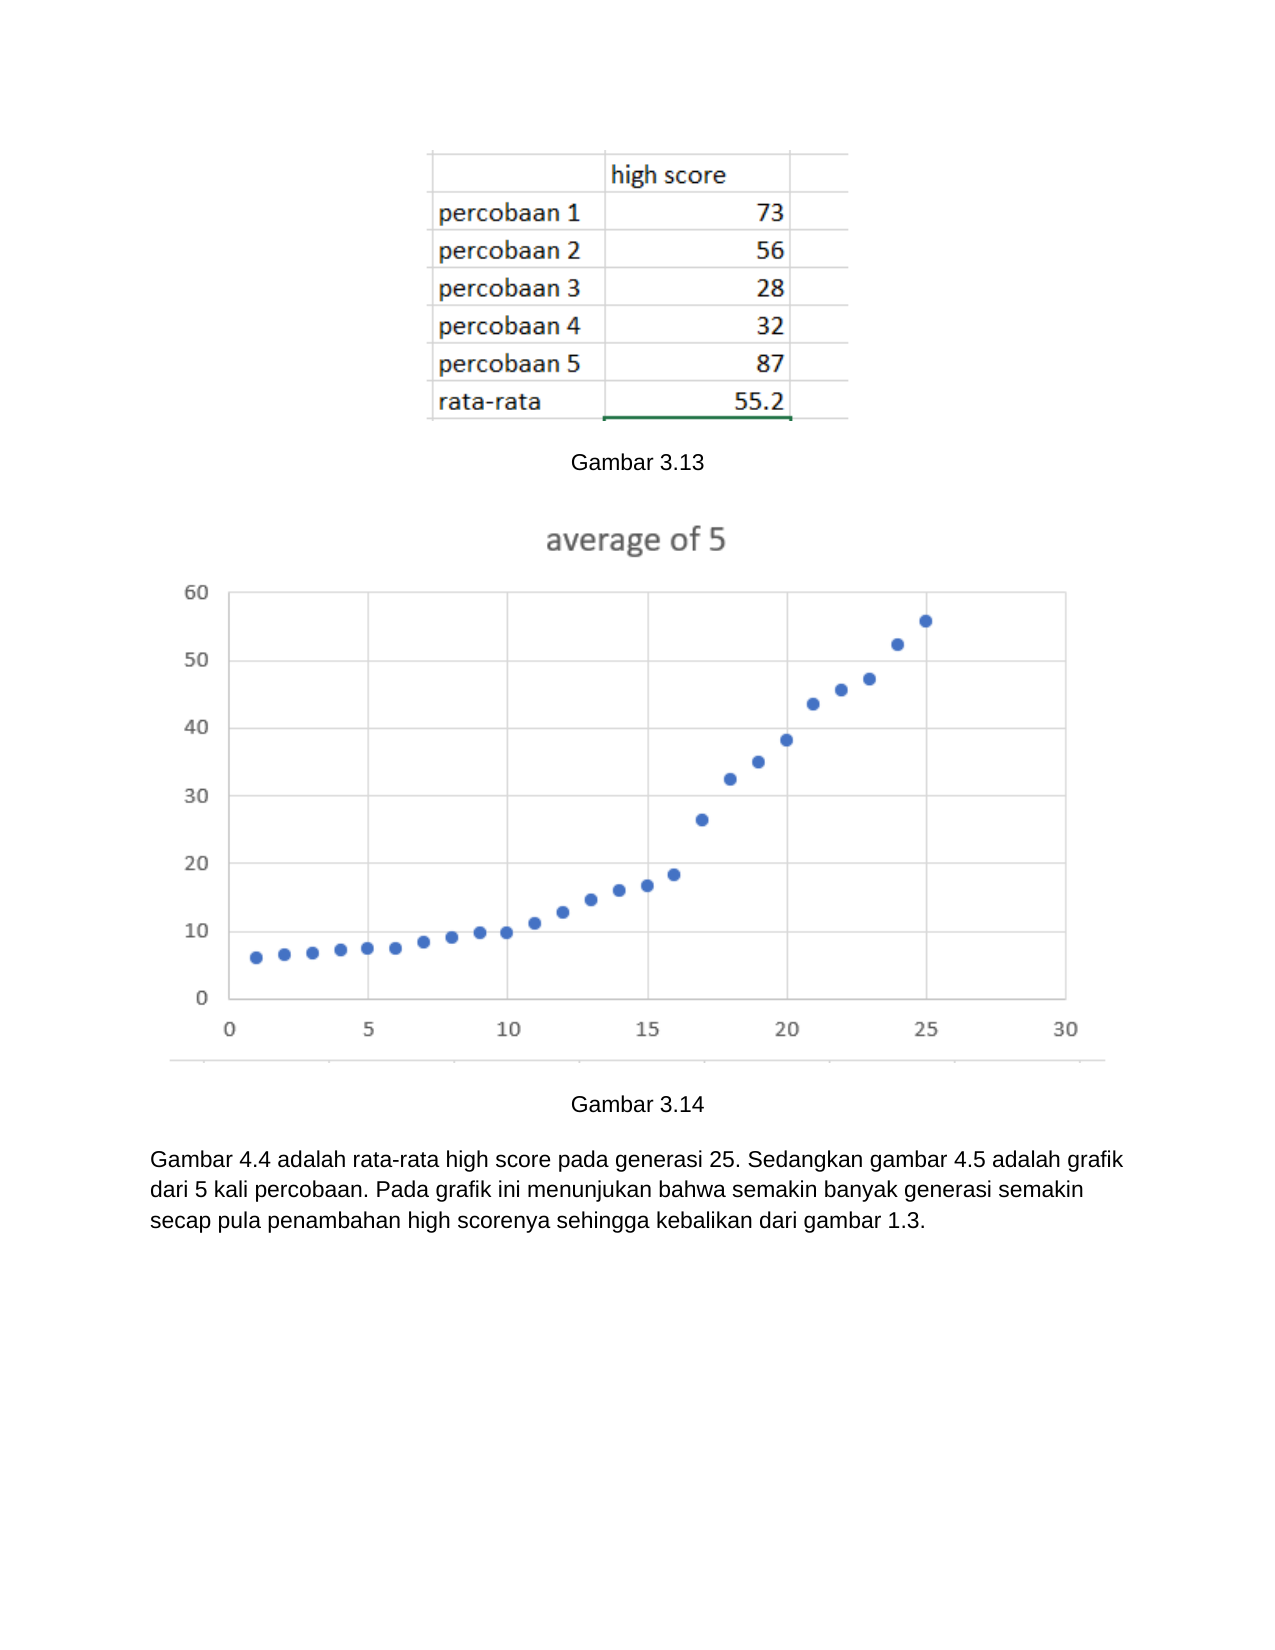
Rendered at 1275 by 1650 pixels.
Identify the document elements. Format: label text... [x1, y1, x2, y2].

text Gambar 4.4 adalah rata-rata high score pada generasi 25. Sedangkan gambar 4.5 adalah grafik dari 5 kali percobaan. Pada grafik ini menunjukan bahwa semakin banyak generasi semakin secap pula penambahan high scorenya sehingga kebalikan dari gambar 1.3. [150, 1146, 1125, 1233]
picture [426, 150, 849, 421]
text Gambar 3.14 [150, 1091, 1125, 1117]
text Gambar 3.13 [150, 449, 1125, 476]
picture [169, 504, 1106, 1063]
